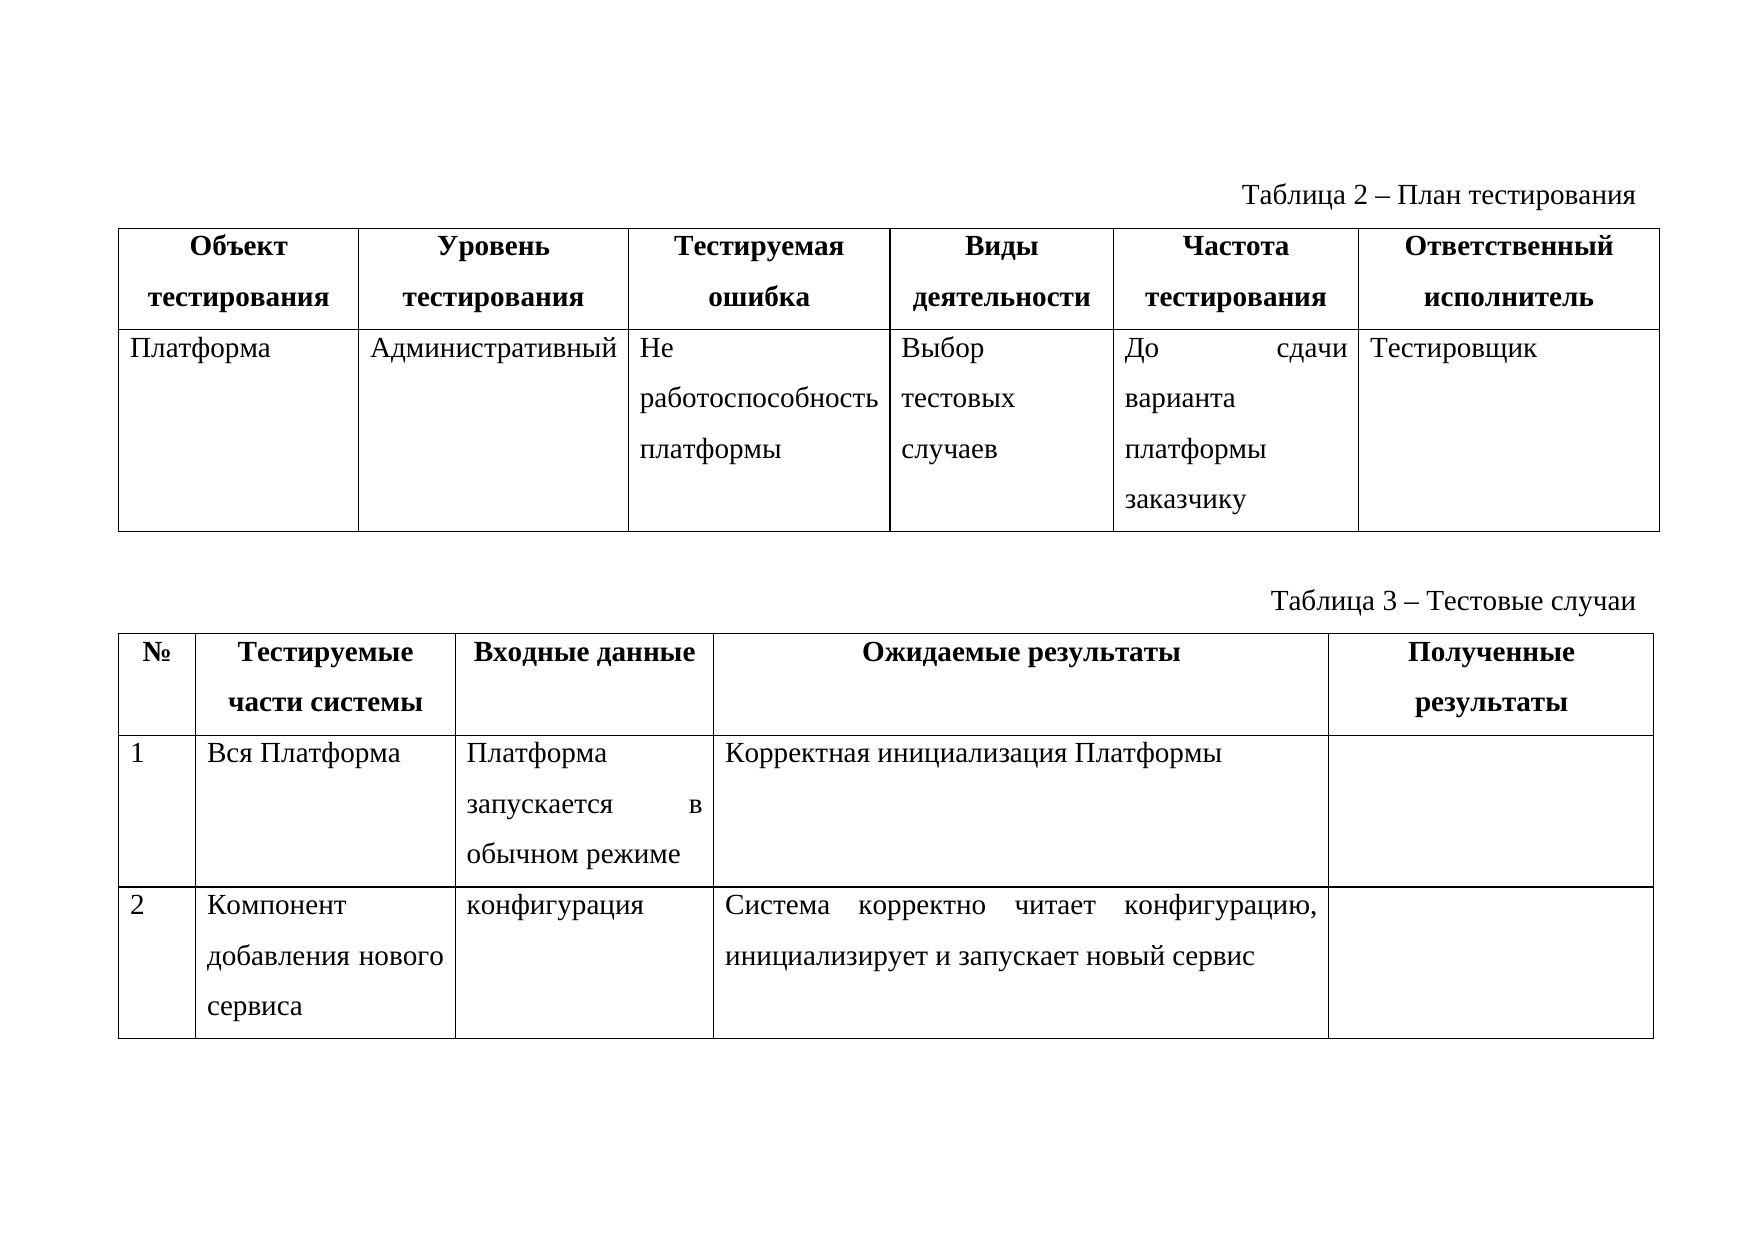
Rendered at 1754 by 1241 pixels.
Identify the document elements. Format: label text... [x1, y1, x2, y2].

table_header Тестируемые части системы [196, 634, 455, 734]
table_cell Выбор тестовых случаев [891, 330, 1113, 531]
table_header № [119, 634, 195, 734]
table_header Ответственный исполнитель [1359, 229, 1659, 329]
table_cell Не работоспособность платформы [629, 330, 889, 531]
table_cell [1329, 736, 1653, 886]
table_cell Платформа [119, 330, 358, 531]
table_cell Система корректно читает конфигурацию, инициализирует и запускает новый сервис [714, 888, 1328, 1038]
table_cell Вся Платформа [196, 736, 455, 886]
table_header Ожидаемые результаты [714, 634, 1328, 734]
table_cell Административный [359, 330, 628, 531]
table_cell Компонент добавления нового сервиса [196, 888, 455, 1038]
table_cell [1329, 888, 1653, 1038]
table_header Входные данные [456, 634, 713, 734]
table_cell Корректная инициализация Платформы [714, 736, 1328, 886]
table_cell 1 [119, 736, 195, 886]
table_cell Тестировщик [1359, 330, 1659, 531]
table_header Объект тестирования [119, 229, 358, 329]
table_header Уровень тестирования [359, 229, 628, 329]
table_header Виды деятельности [891, 229, 1113, 329]
table_header Полученные результаты [1329, 634, 1653, 734]
table_cell Платформа запускается в обычном режиме [456, 736, 713, 886]
table_cell 2 [119, 888, 195, 1038]
table_cell До сдачи варианта платформы заказчику [1114, 330, 1358, 531]
table_header Тестируемая ошибка [629, 229, 889, 329]
table_cell конфигурация [456, 888, 713, 1038]
table_header Частота тестирования [1114, 229, 1358, 329]
